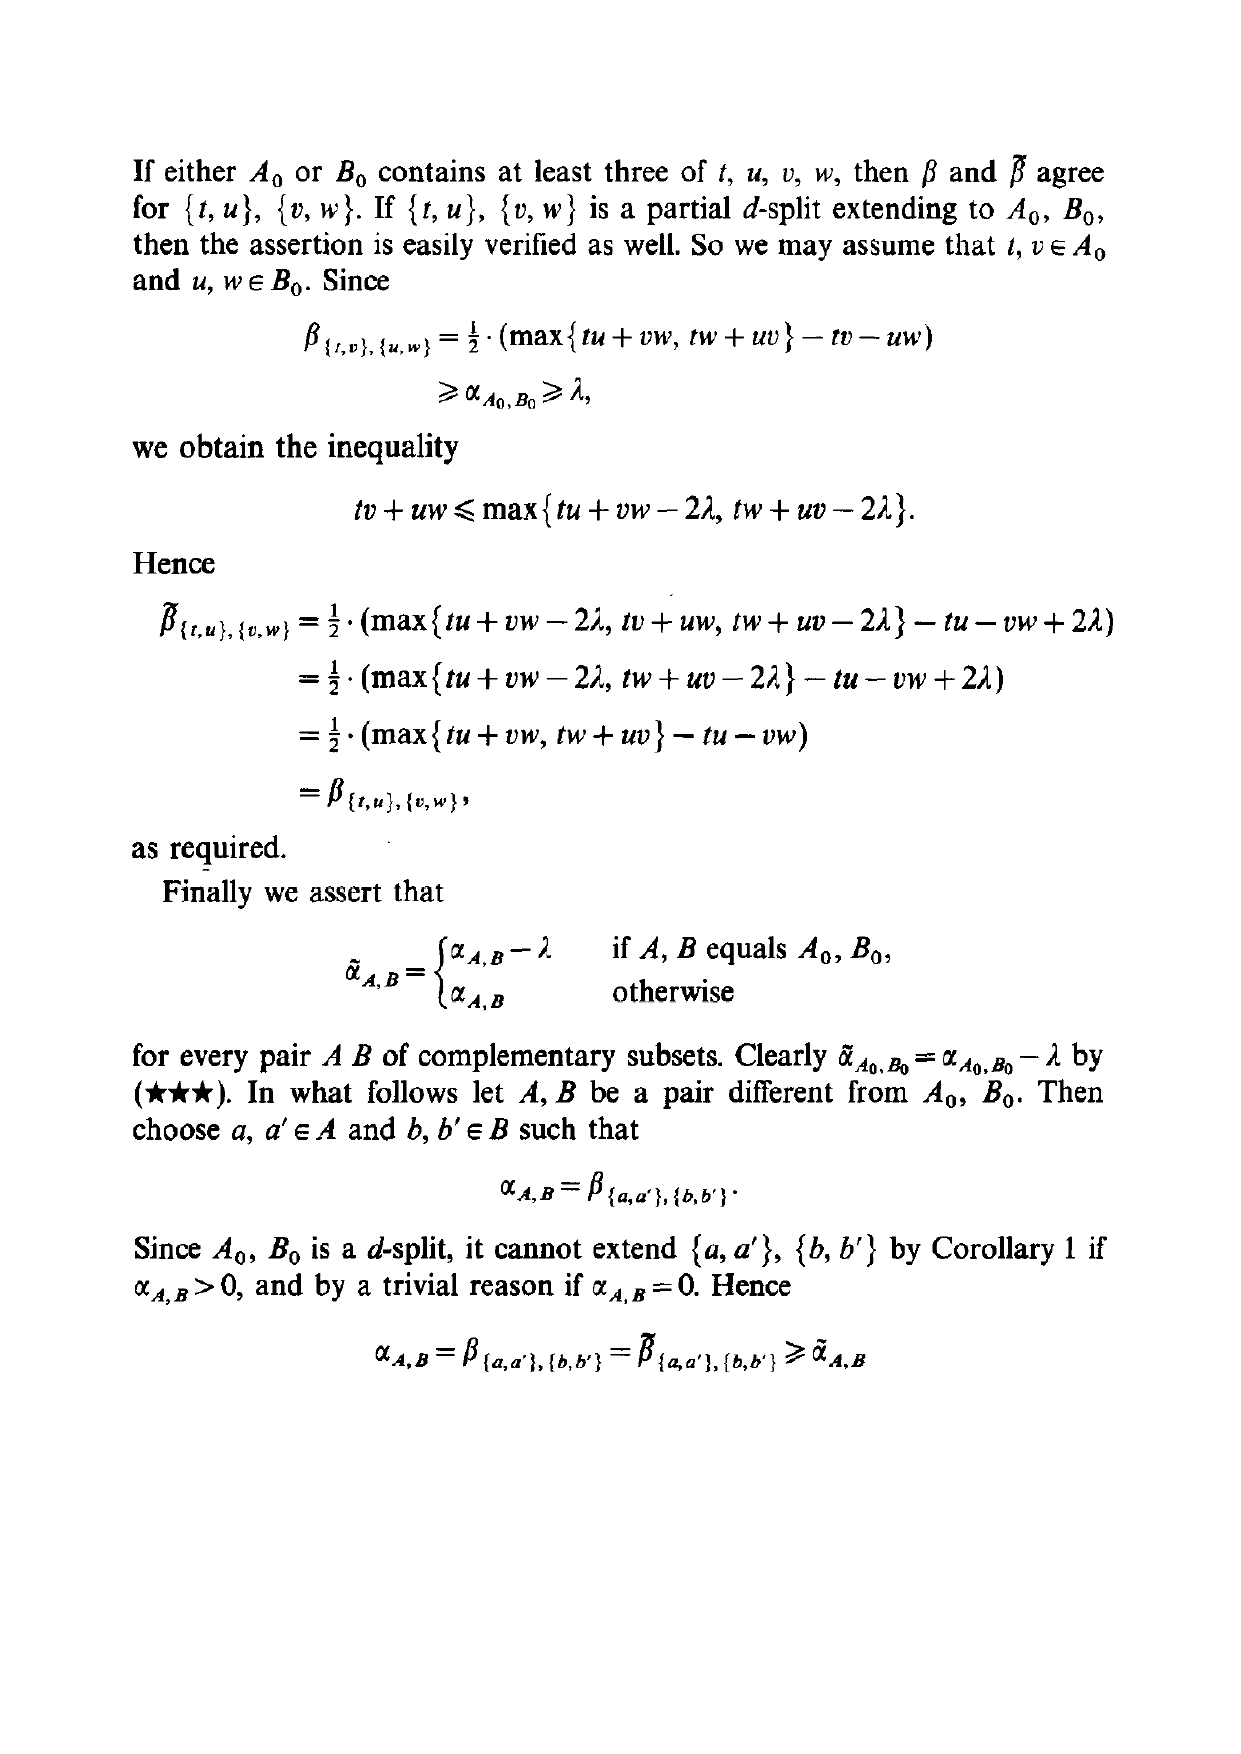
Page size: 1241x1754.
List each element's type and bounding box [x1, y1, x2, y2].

picture [118, 147, 1123, 424]
picture [118, 426, 1123, 868]
picture [118, 869, 1123, 1387]
